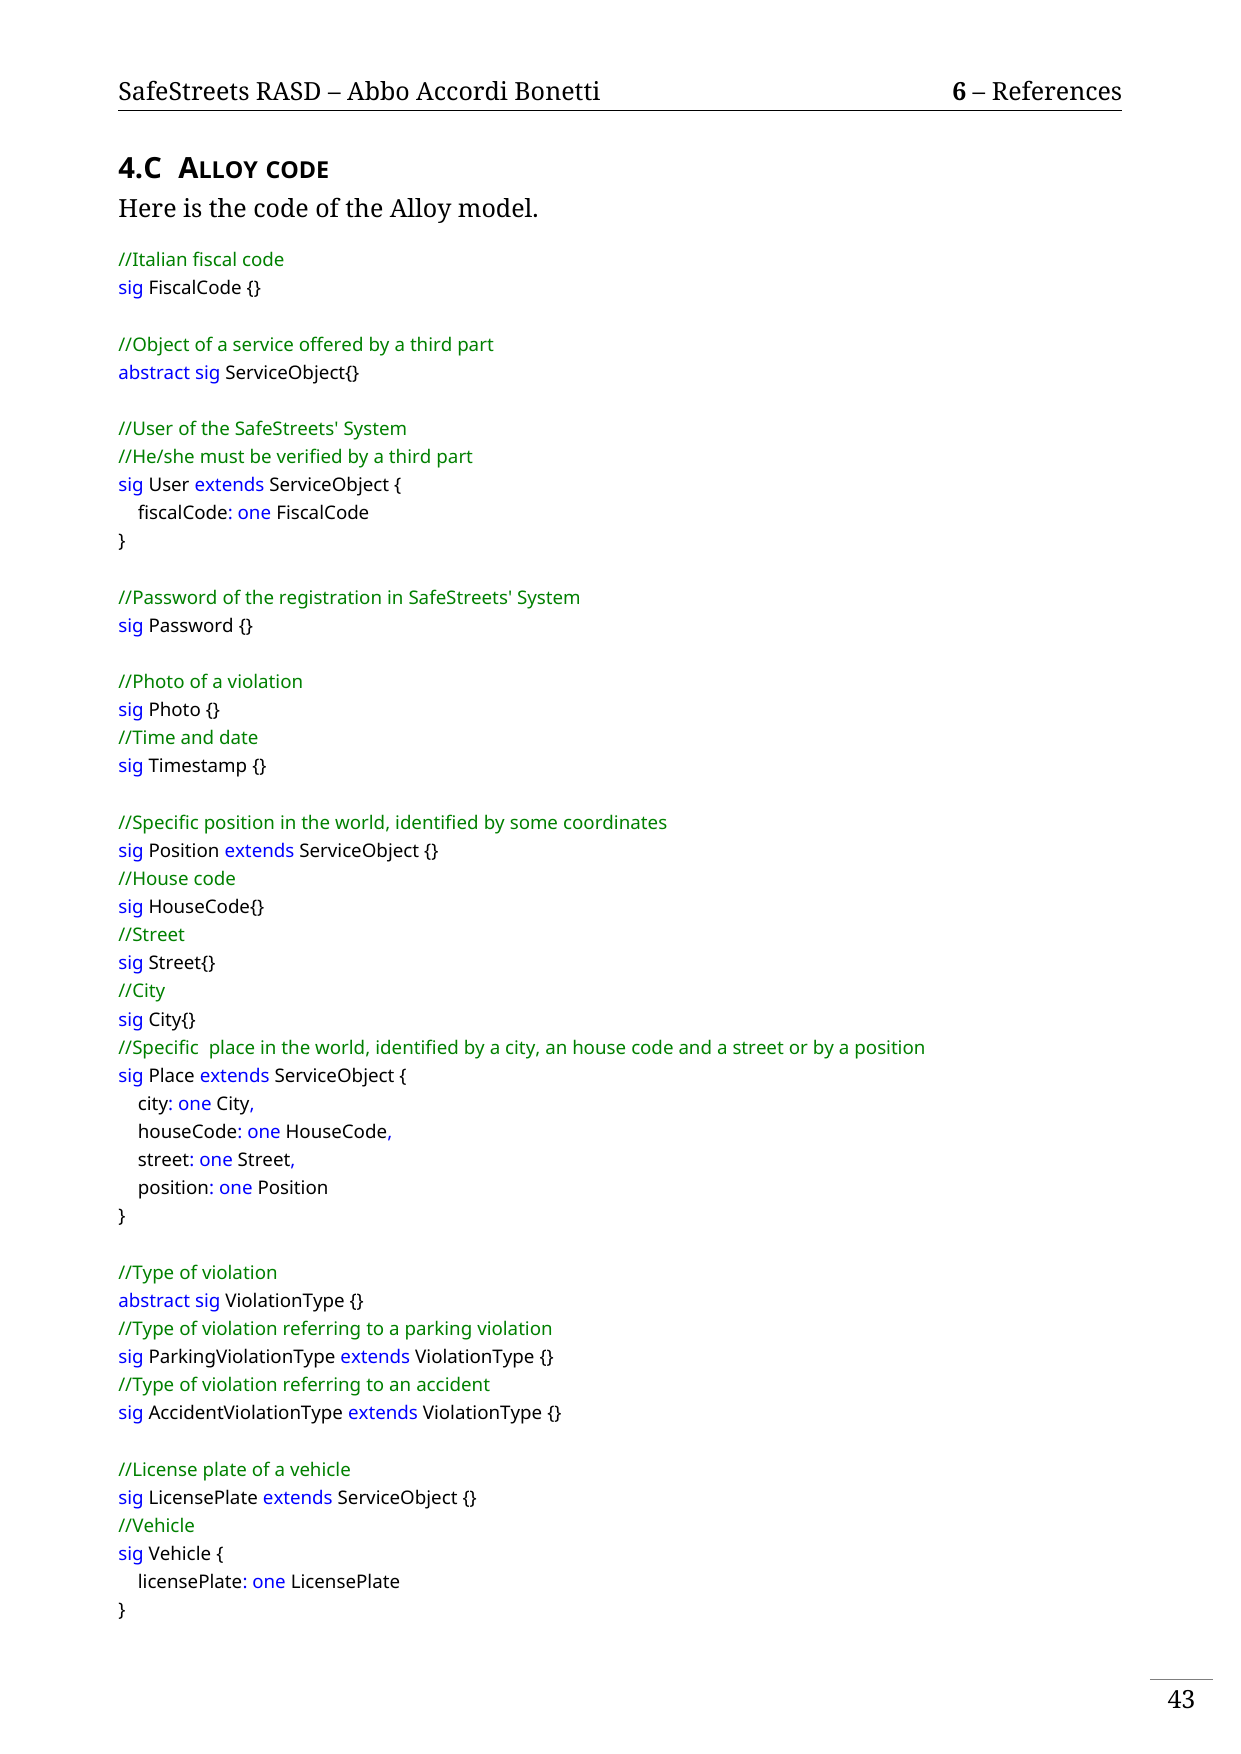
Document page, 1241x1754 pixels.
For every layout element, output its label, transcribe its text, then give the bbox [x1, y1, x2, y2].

text //Type of violation referring to a parking violation [118, 1313, 1122, 1341]
text sig User extends ServiceObject { [118, 469, 1122, 497]
text //Object of a service offered by a third part [118, 328, 1122, 356]
text abstract sig ViolationType {} [118, 1284, 1122, 1313]
text sig Position extends ServiceObject {} [118, 834, 1122, 863]
text //Specific place in the world, identified by a city, an house code and a street or by a position [118, 1031, 1122, 1059]
text //License plate of a vehicle [118, 1453, 1122, 1481]
text //He/she must be verified by a third part [118, 441, 1122, 469]
text city: one City, [118, 1088, 1122, 1116]
text sig Password {} [118, 609, 1122, 638]
text //House code [118, 863, 1122, 891]
text sig Photo {} [118, 694, 1122, 722]
text sig AccidentViolationType extends ViolationType {} [118, 1397, 1122, 1425]
text fiscalCode: one FiscalCode [118, 497, 1122, 525]
text //Photo of a violation [118, 666, 1122, 694]
text } [118, 1594, 1122, 1622]
text abstract sig ServiceObject{} [118, 356, 1122, 384]
text //User of the SafeStreets' System [118, 413, 1122, 441]
text } [118, 1200, 1122, 1228]
text sig Street{} [118, 947, 1122, 975]
text Here is the code of the Alloy model. [118, 190, 1122, 224]
text } [118, 525, 1122, 553]
text sig LicensePlate extends ServiceObject {} [118, 1481, 1122, 1509]
text //Type of violation [118, 1256, 1122, 1284]
text //City [118, 975, 1122, 1003]
text //Italian fiscal code [118, 244, 1122, 272]
text sig Vehicle { [118, 1538, 1122, 1566]
text sig FiscalCode {} [118, 272, 1122, 300]
text street: one Street, [118, 1144, 1122, 1172]
text sig Place extends ServiceObject { [118, 1059, 1122, 1088]
text licensePlate: one LicensePlate [118, 1566, 1122, 1594]
text //Street [118, 919, 1122, 947]
text houseCode: one HouseCode, [118, 1116, 1122, 1144]
text //Type of violation referring to an accident [118, 1369, 1122, 1397]
text //Time and date [118, 722, 1122, 750]
text sig ParkingViolationType extends ViolationType {} [118, 1341, 1122, 1369]
text sig HouseCode{} [118, 891, 1122, 919]
text position: one Position [118, 1172, 1122, 1200]
subtitle Alloy code [118, 148, 1122, 187]
text //Password of the registration in SafeStreets' System [118, 581, 1122, 609]
text sig City{} [118, 1003, 1122, 1031]
text //Specific position in the world, identified by some coordinates [118, 806, 1122, 834]
text //Vehicle [118, 1509, 1122, 1538]
text sig Timestamp {} [118, 750, 1122, 778]
